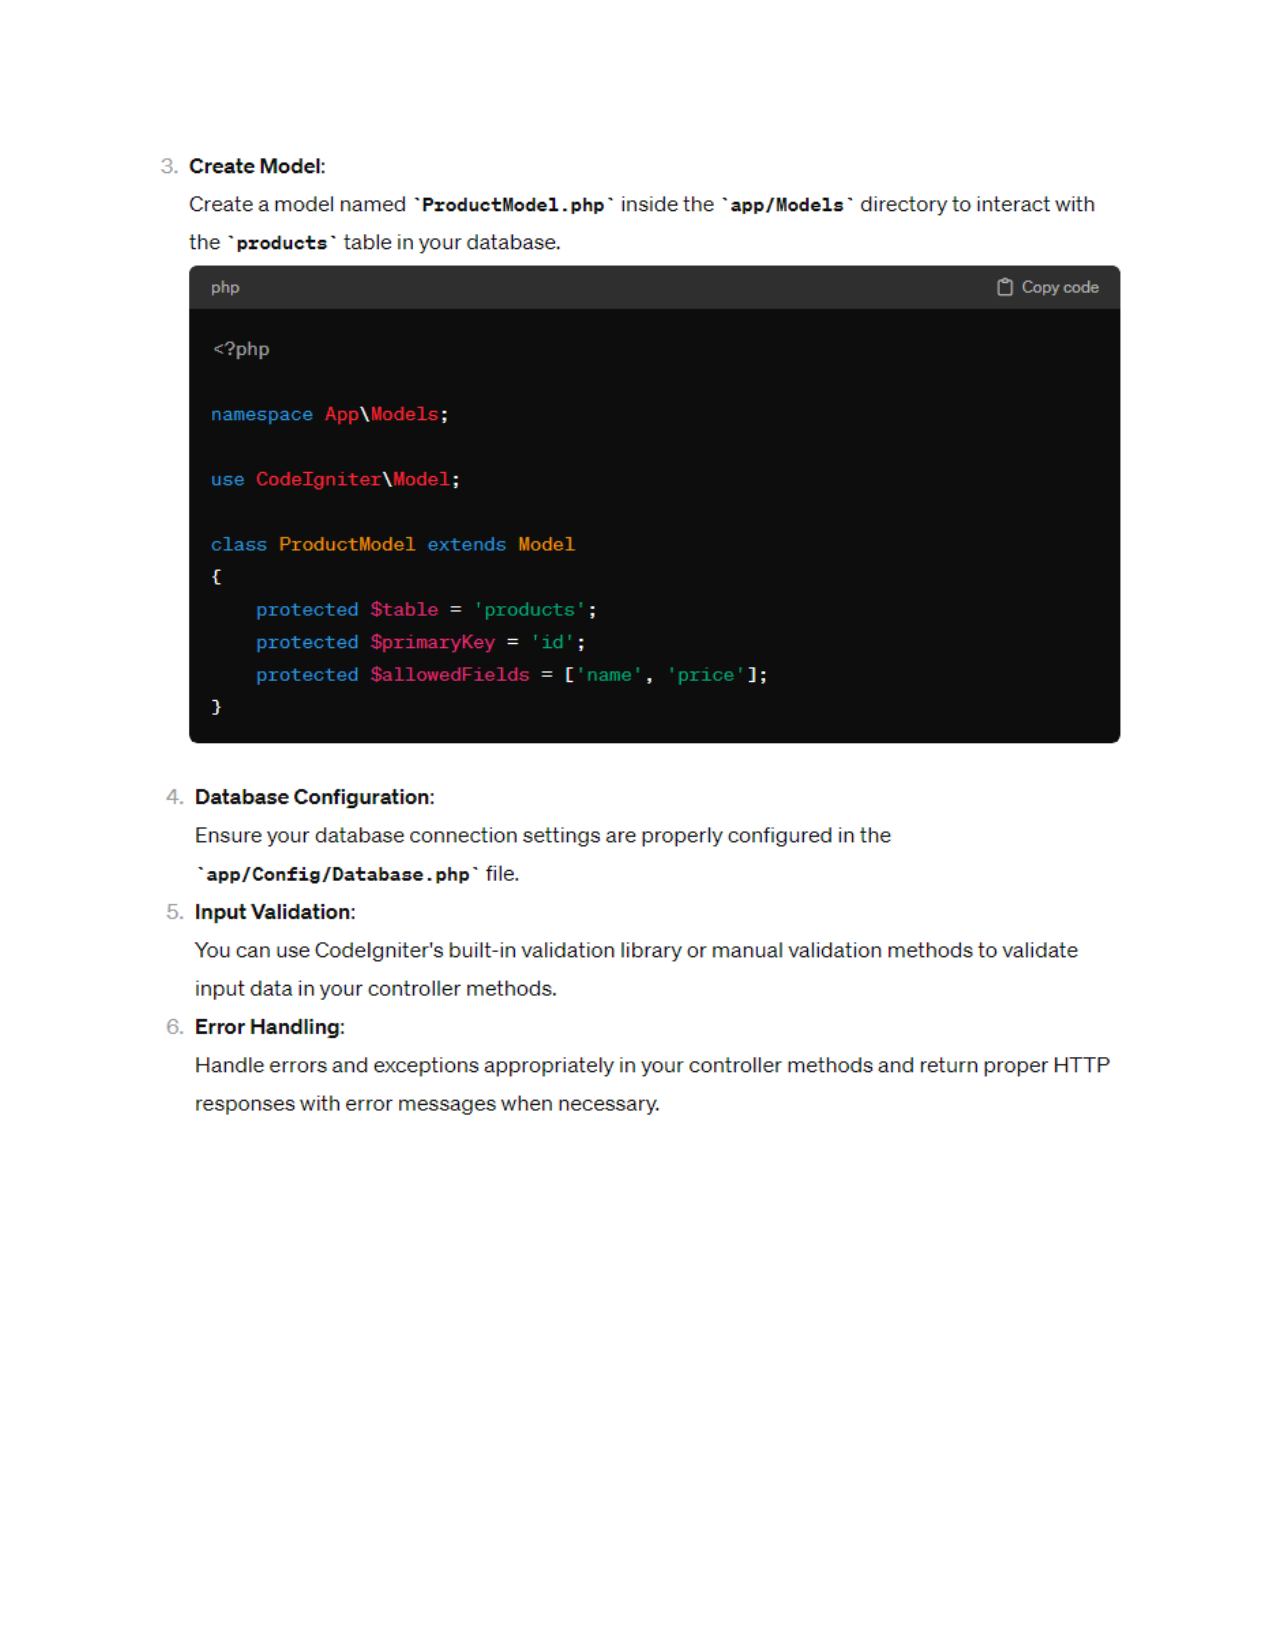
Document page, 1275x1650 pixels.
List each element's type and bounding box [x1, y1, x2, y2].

picture [150, 150, 1125, 757]
picture [150, 781, 1125, 1119]
